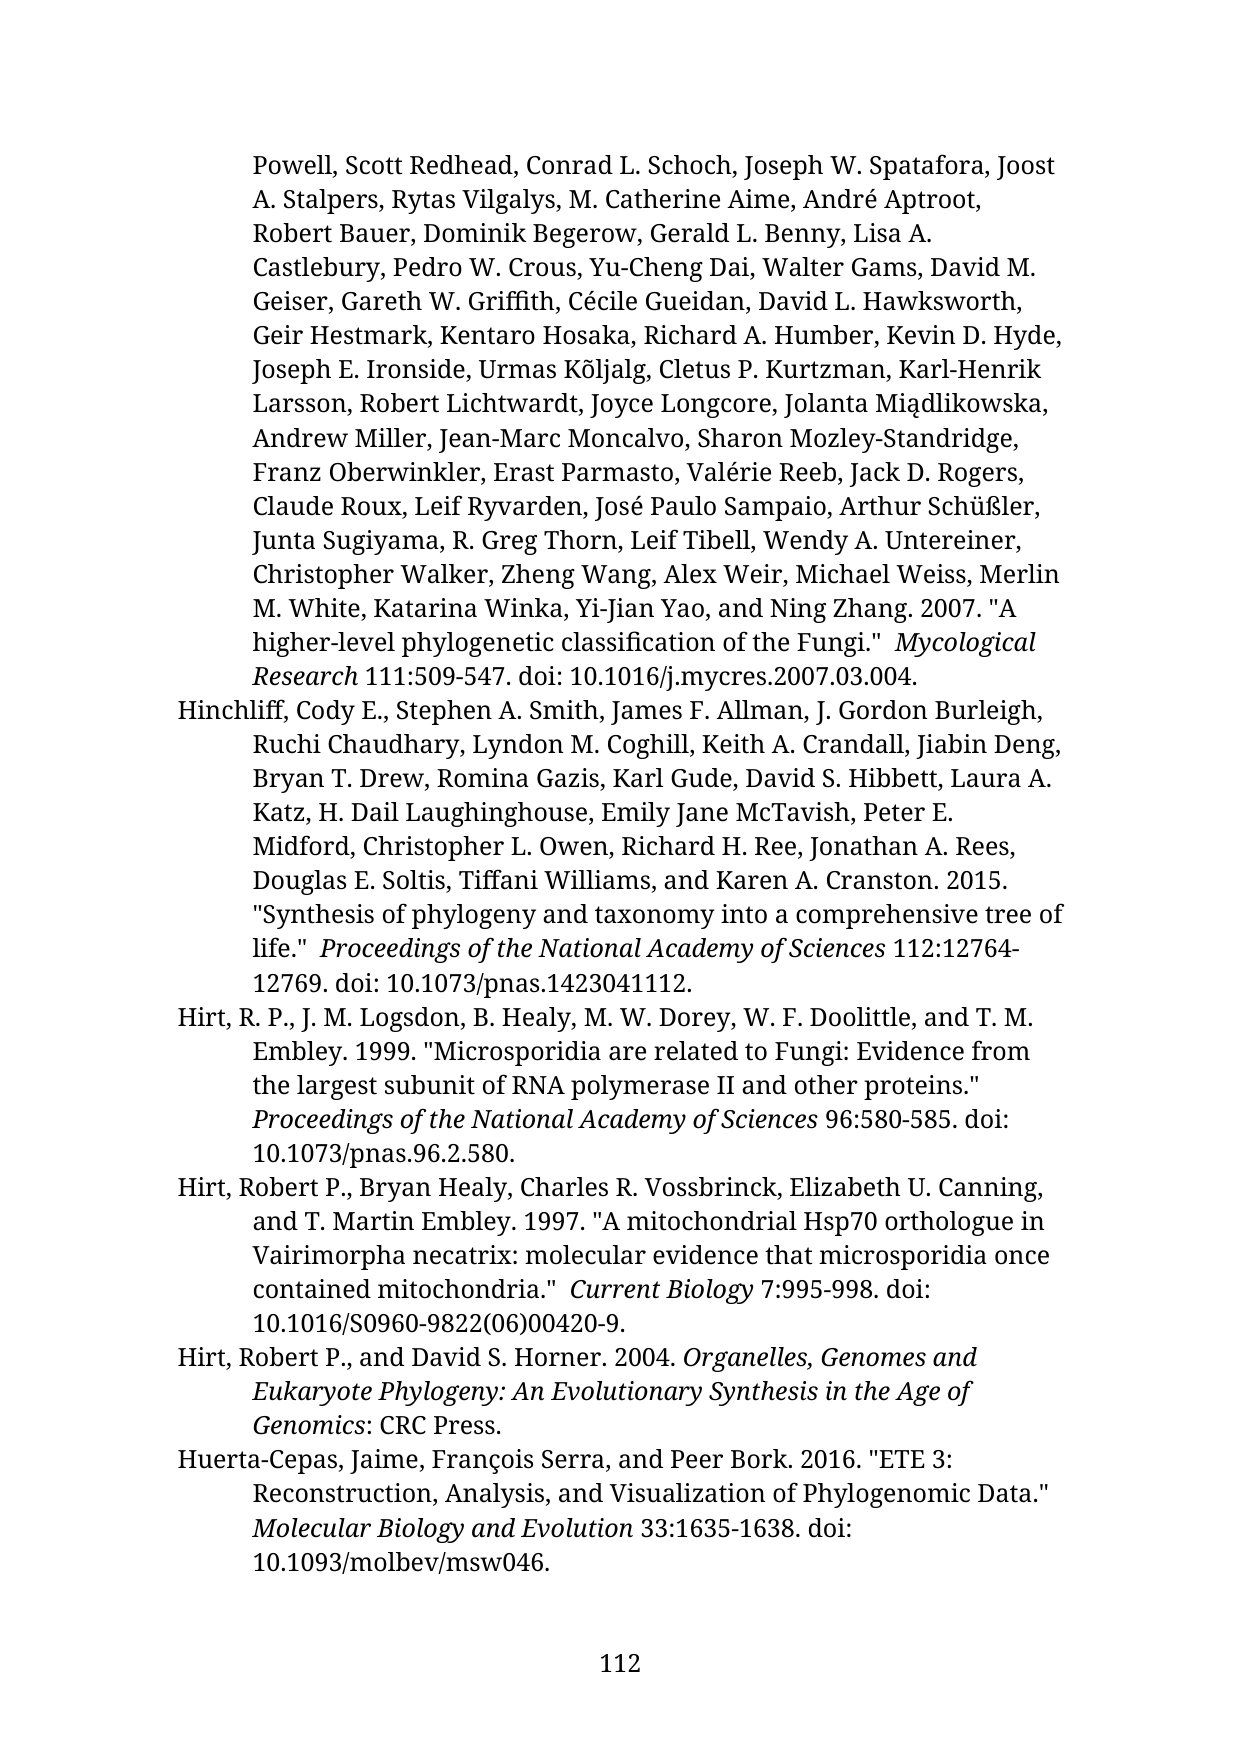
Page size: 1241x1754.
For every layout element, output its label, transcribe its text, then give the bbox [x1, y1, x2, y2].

text Hirt, R. P., J. M. Logsdon, B. Healy, M. W. Dorey, W. F. Doolittle, and T. M. Embley. 1999. "Microsporidia are related to Fungi: Evidence from the largest subunit of RNA polymerase II and other proteins." Proceedings of the National Academy of Sciences 96:580-585. doi: 10.1073/pnas.96.2.580. [177, 999, 1063, 1169]
text Hinchliff, Cody E., Stephen A. Smith, James F. Allman, J. Gordon Burleigh, Ruchi Chaudhary, Lyndon M. Coghill, Keith A. Crandall, Jiabin Deng, Bryan T. Drew, Romina Gazis, Karl Gude, David S. Hibbett, Laura A. Katz, H. Dail Laughinghouse, Emily Jane McTavish, Peter E. Midford, Christopher L. Owen, Richard H. Ree, Jonathan A. Rees, Douglas E. Soltis, Tiffani Williams, and Karen A. Cranston. 2015. "Synthesis of phylogeny and taxonomy into a comprehensive tree of life." Proceedings of the National Academy of Sciences 112:12764-12769. doi: 10.1073/pnas.1423041112. [177, 693, 1063, 999]
text Hirt, Robert P., and David S. Horner. 2004. Organelles, Genomes and Eukaryote Phylogeny: An Evolutionary Synthesis in the Age of Genomics: CRC Press. [177, 1340, 1063, 1442]
text Huerta-Cepas, Jaime, François Serra, and Peer Bork. 2016. "ETE 3: Reconstruction, Analysis, and Visualization of Phylogenomic Data." Molecular Biology and Evolution 33:1635-1638. doi: 10.1093/molbev/msw046. [177, 1442, 1063, 1578]
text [177, 148, 1063, 693]
text Hirt, Robert P., Bryan Healy, Charles R. Vossbrinck, Elizabeth U. Canning, and T. Martin Embley. 1997. "A mitochondrial Hsp70 orthologue in Vairimorpha necatrix: molecular evidence that microsporidia once contained mitochondria." Current Biology 7:995-998. doi: 10.1016/S0960-9822(06)00420-9. [177, 1169, 1063, 1340]
